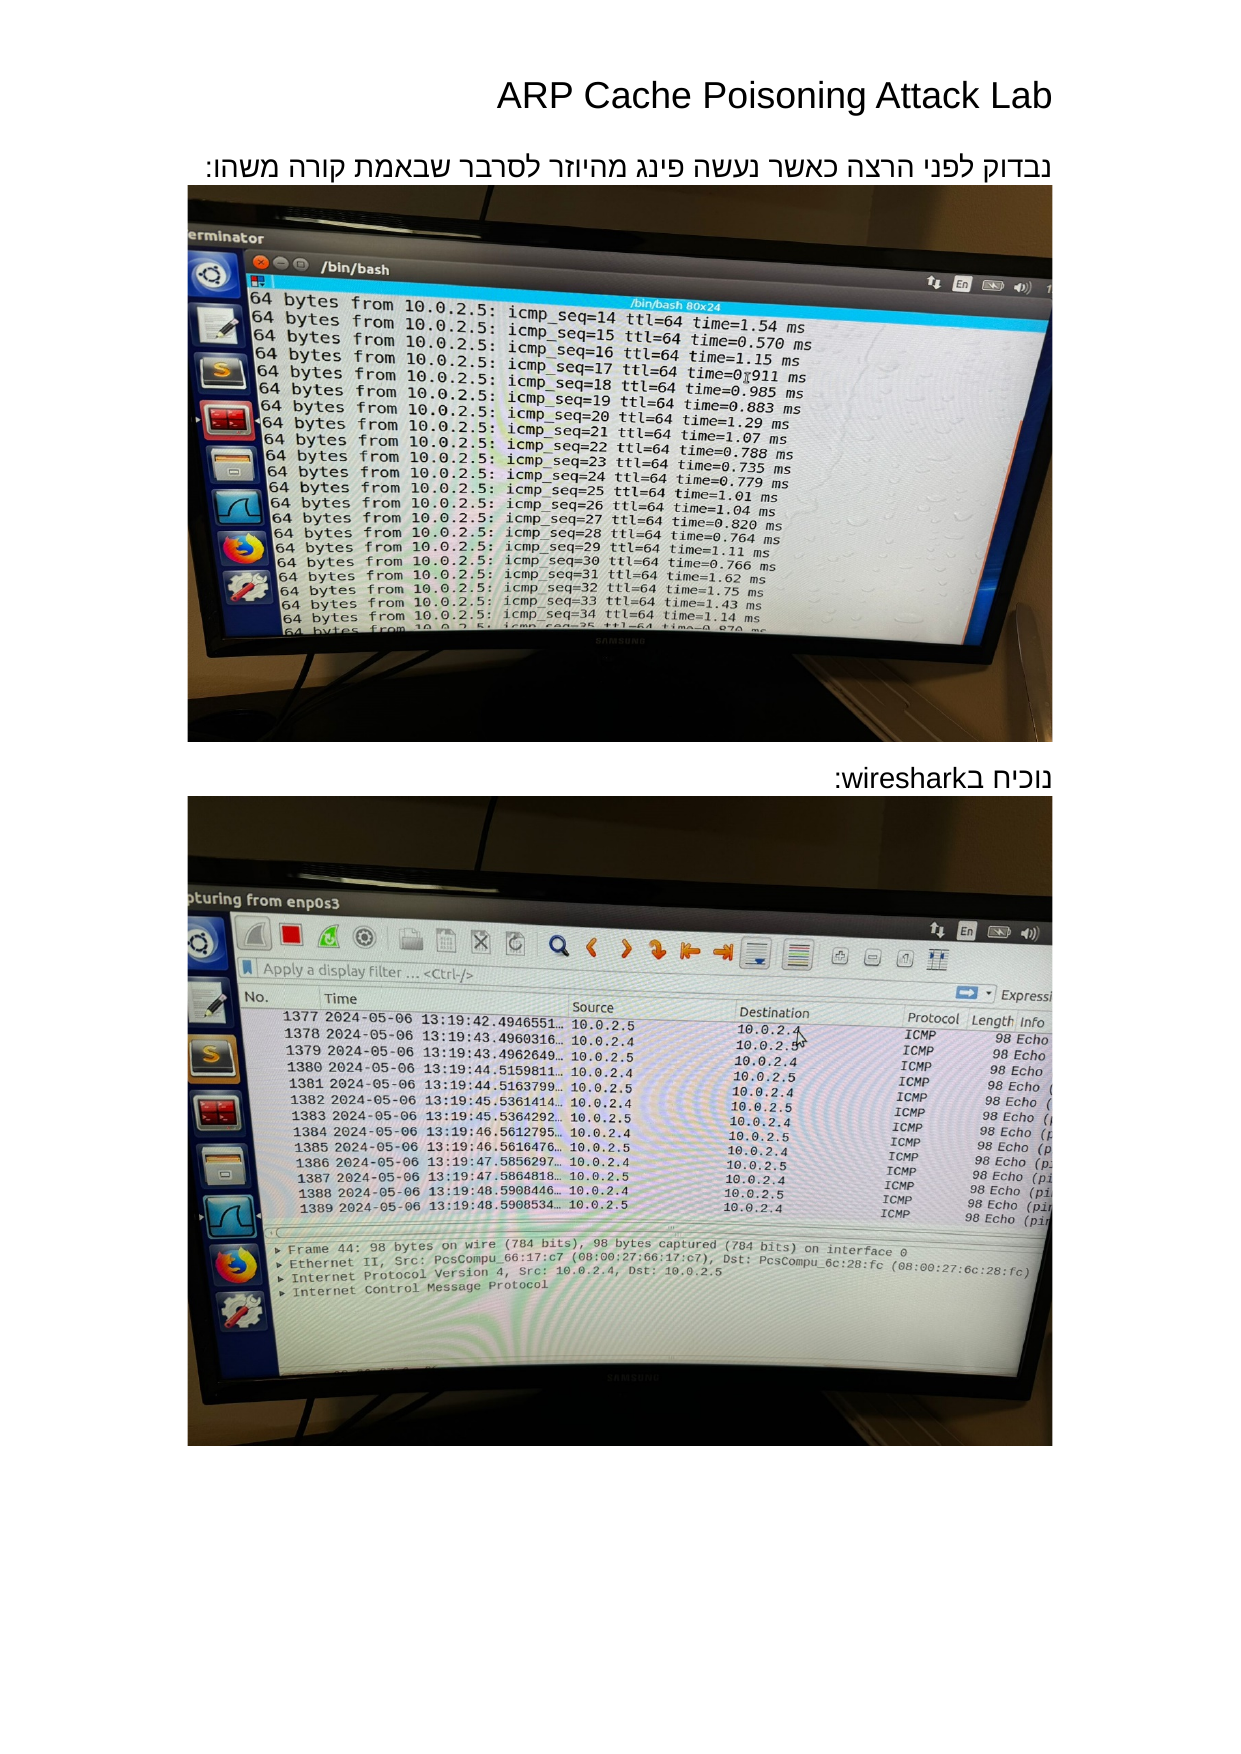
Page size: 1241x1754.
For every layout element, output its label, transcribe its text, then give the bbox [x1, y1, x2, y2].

text נוכיח בwireshark: [187, 761, 1053, 796]
picture [187, 796, 1053, 1446]
picture [187, 185, 1053, 742]
text נבדוק לפני הרצה כאשר נעשה פינג מהיוזר לסרבר שבאמת קורה משהו: [187, 150, 1053, 185]
